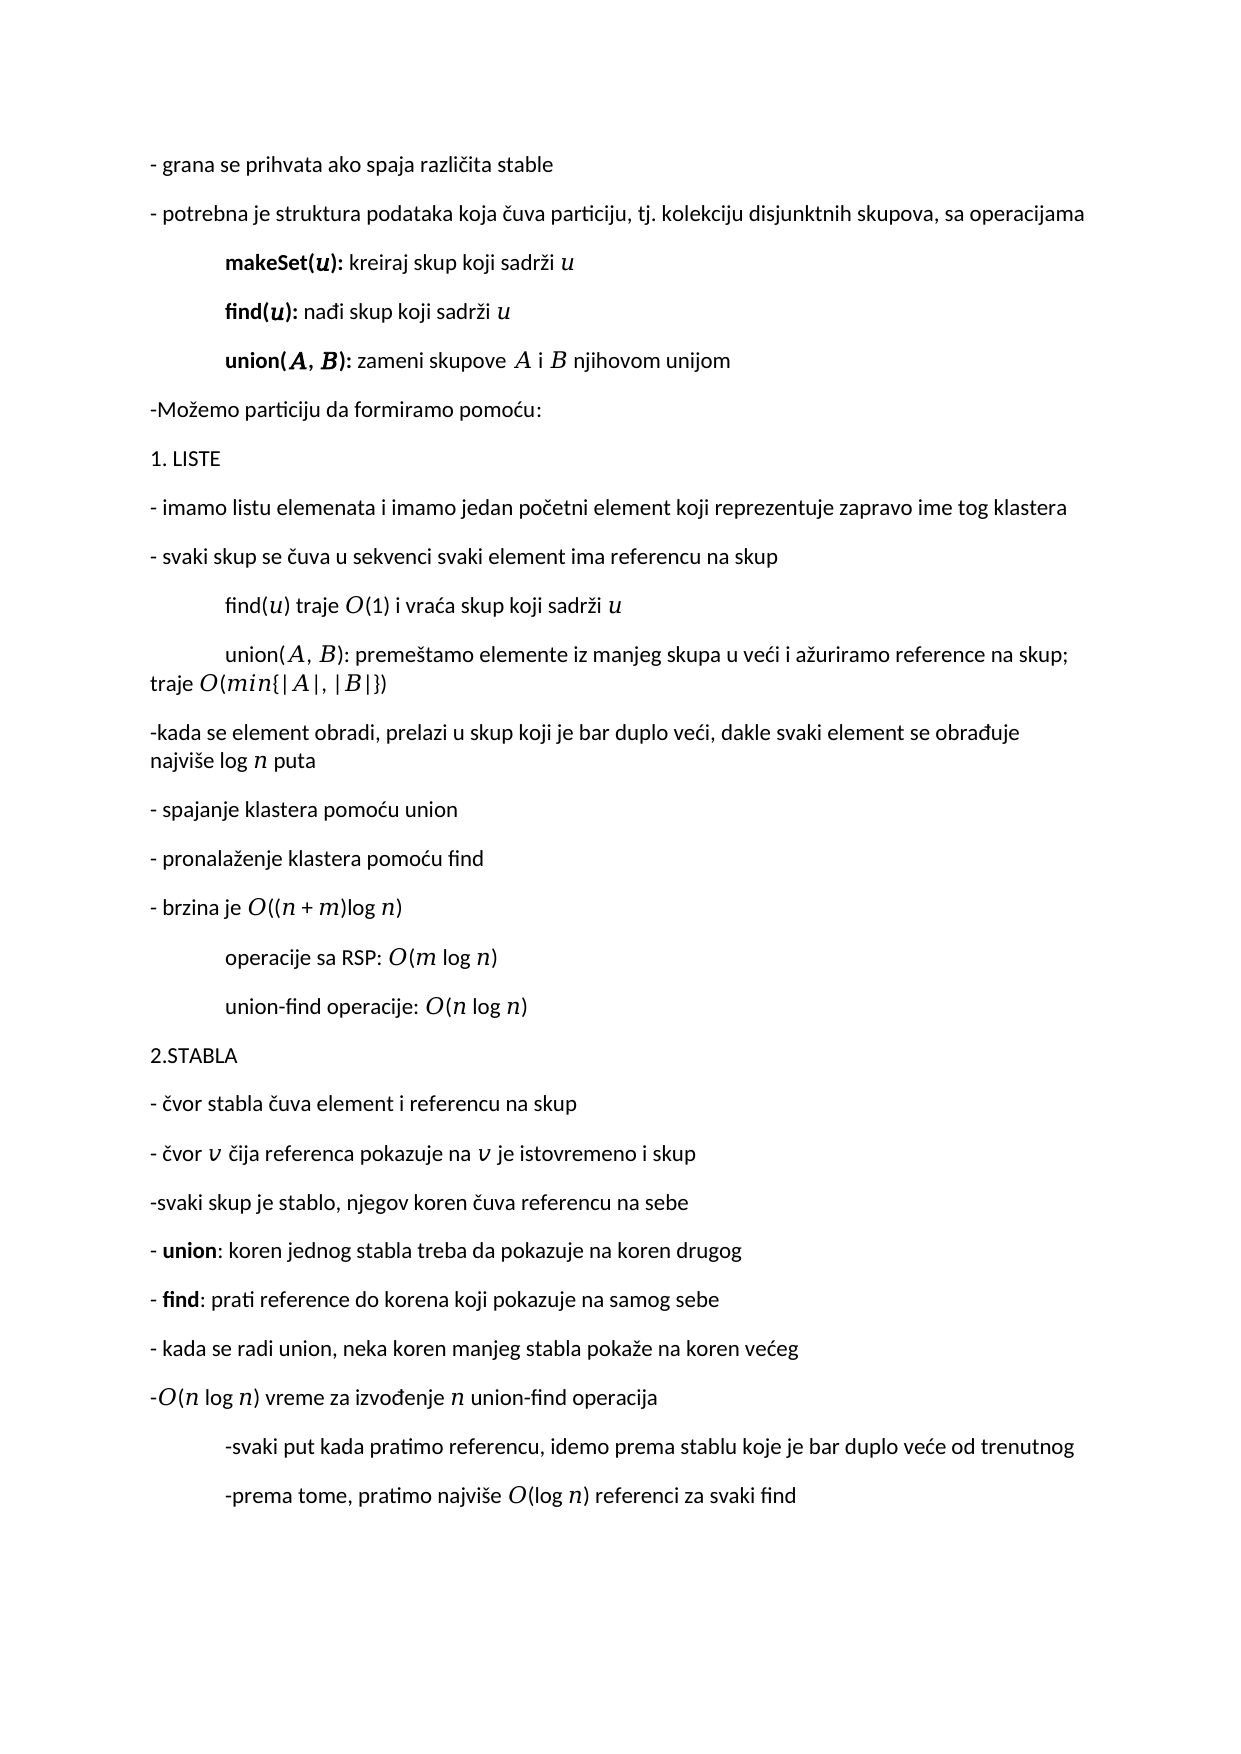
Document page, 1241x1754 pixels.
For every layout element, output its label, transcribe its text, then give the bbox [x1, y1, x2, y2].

text - grana se prihvata ako spaja različita stable [150, 150, 1090, 178]
text 2.STABLA [150, 1041, 1090, 1069]
text - brzina je 𝑂((𝑛 + 𝑚)log 𝑛) [150, 893, 1090, 921]
text -prema tome, pratimo najviše 𝑂(log 𝑛) referenci za svaki find [225, 1481, 1090, 1510]
text union-find operacije: 𝑂(𝑛 log 𝑛) [150, 991, 1090, 1020]
text - imamo listu elemenata i imamo jedan početni element koji reprezentuje zapravo ime tog klastera [150, 493, 1090, 521]
text - čvor 𝑣 čija referenca pokazuje na 𝑣 je istovremeno i skup [150, 1138, 1090, 1167]
text - potrebna je struktura podataka koja čuva particiju, tj. kolekciju disjunktnih skupova, sa operacijama [150, 199, 1090, 227]
text union(𝐴, 𝐵): zameni skupove 𝐴 i 𝐵 njihovom unijom [150, 346, 1090, 375]
text - svaki skup se čuva u sekvenci svaki element ima referencu na skup [150, 542, 1090, 570]
text find(𝑢) traje 𝑂(1) i vraća skup koji sadrži 𝑢 [150, 591, 1090, 619]
text -svaki skup je stablo, njegov koren čuva referencu na sebe [150, 1188, 1090, 1216]
text -Možemo particiju da formiramo pomoću: [150, 396, 1090, 423]
text - find: prati reference do korena koji pokazuje na samog sebe [150, 1285, 1090, 1313]
text -svaki put kada pratimo referencu, idemo prema stablu koje je bar duplo veće od trenutnog [225, 1432, 1090, 1460]
text - čvor stabla čuva element i referencu na skup [150, 1089, 1090, 1118]
text - kada se radi union, neka koren manjeg stabla pokaže na koren većeg [150, 1334, 1090, 1362]
text -kada se element obradi, prelazi u skup koji je bar duplo veći, dakle svaki element se obrađuje najviše log 𝑛 puta [150, 718, 1090, 774]
text 1. LISTE [150, 444, 1090, 472]
text - union: koren jednog stabla treba da pokazuje na koren drugog [150, 1237, 1090, 1264]
text makeSet(𝑢): kreiraj skup koji sadrži 𝑢 [150, 248, 1090, 276]
text - pronalaženje klastera pomoću find [150, 844, 1090, 872]
text operacije sa RSP: 𝑂(𝑚 log 𝑛) [150, 942, 1090, 971]
text find(𝑢): nađi skup koji sadrži 𝑢 [150, 297, 1090, 325]
text union(𝐴, 𝐵): premeštamo elemente iz manjeg skupa u veći i ažuriramo reference na skup; traje 𝑂(𝑚𝑖𝑛{|𝐴|, |𝐵|}) [150, 640, 1090, 697]
text -𝑂(𝑛 log 𝑛) vreme za izvođenje 𝑛 union-find operacija [150, 1383, 1090, 1412]
text - spajanje klastera pomoću union [150, 795, 1090, 823]
